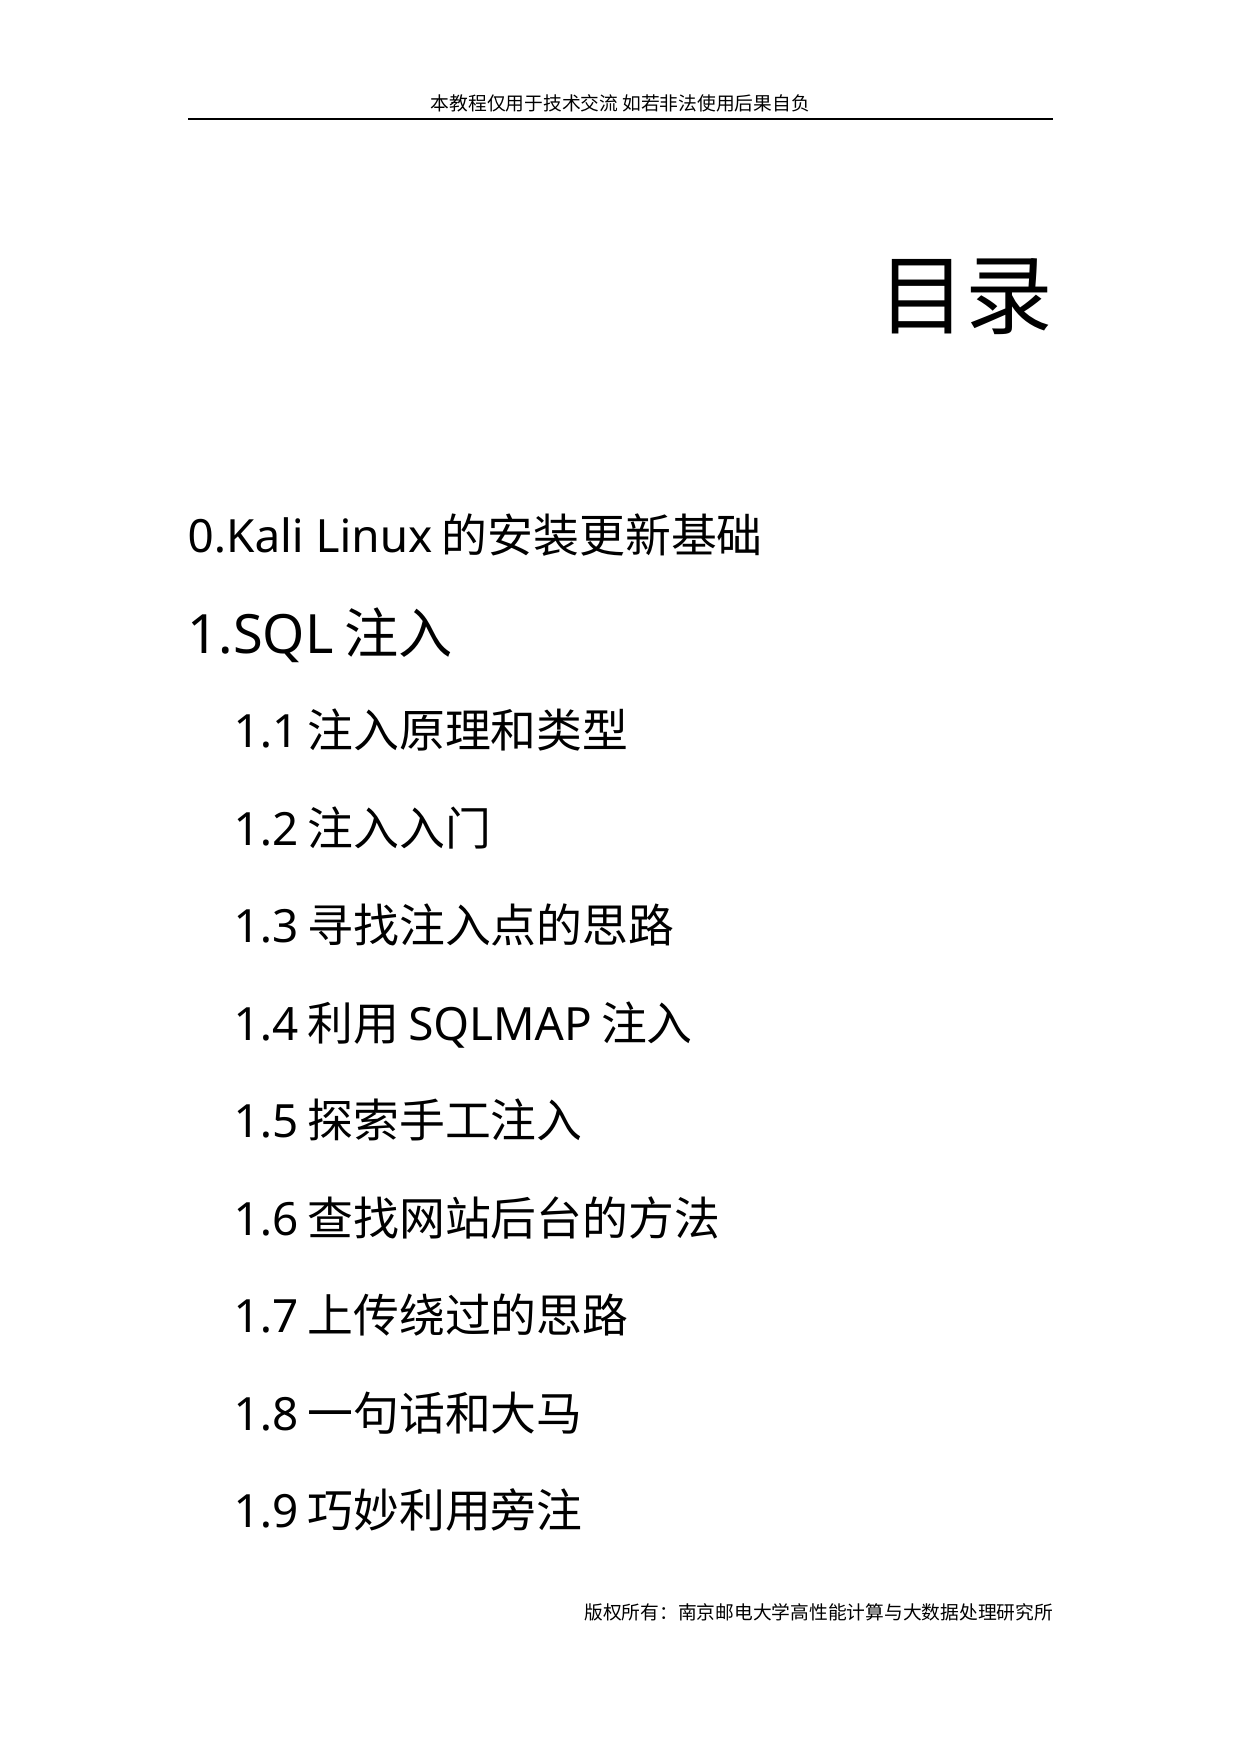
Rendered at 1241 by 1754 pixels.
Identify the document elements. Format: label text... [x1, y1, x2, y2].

text 0.Kali Linux的安装更新基础 [187, 484, 1053, 581]
text 1.2注入入门 [187, 776, 1053, 874]
text 1.9巧妙利用旁注 [187, 1459, 1053, 1556]
text 1.4利用SQLMAP注入 [187, 971, 1053, 1069]
text 1.5探索手工注入 [187, 1069, 1053, 1166]
text 1.8一句话和大马 [187, 1361, 1053, 1459]
text 1.1注入原理和类型 [187, 679, 1053, 776]
text 目录 [187, 224, 1053, 354]
text 1.3寻找注入点的思路 [187, 874, 1053, 971]
text 1.6查找网站后台的方法 [187, 1166, 1053, 1264]
text 1.7上传绕过的思路 [187, 1264, 1053, 1361]
text 1.SQL注入 [187, 581, 1053, 679]
